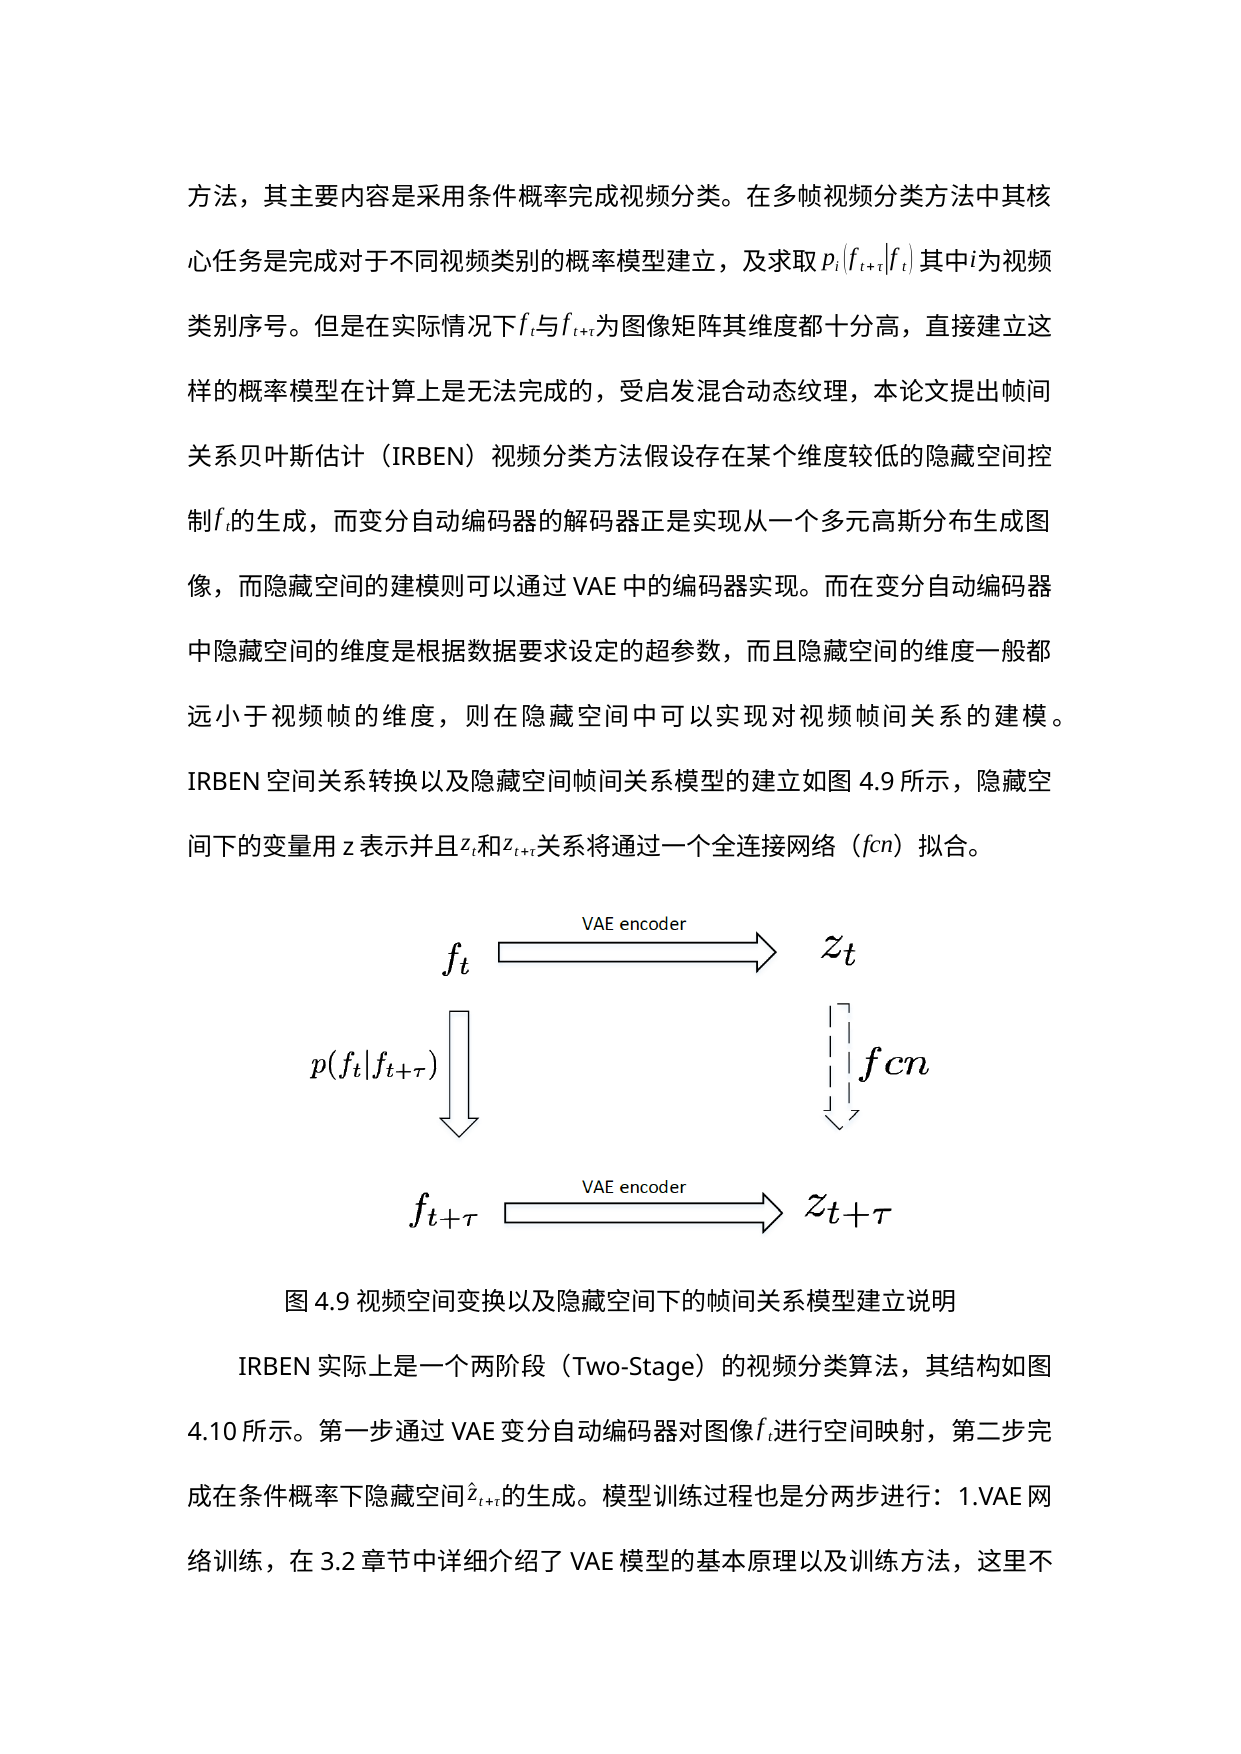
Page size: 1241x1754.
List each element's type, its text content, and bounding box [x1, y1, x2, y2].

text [187, 162, 1053, 877]
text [187, 1332, 1053, 1592]
text 图4.9 视频空间变换以及隐藏空间下的帧间关系模型建立说明 [187, 1267, 1053, 1332]
